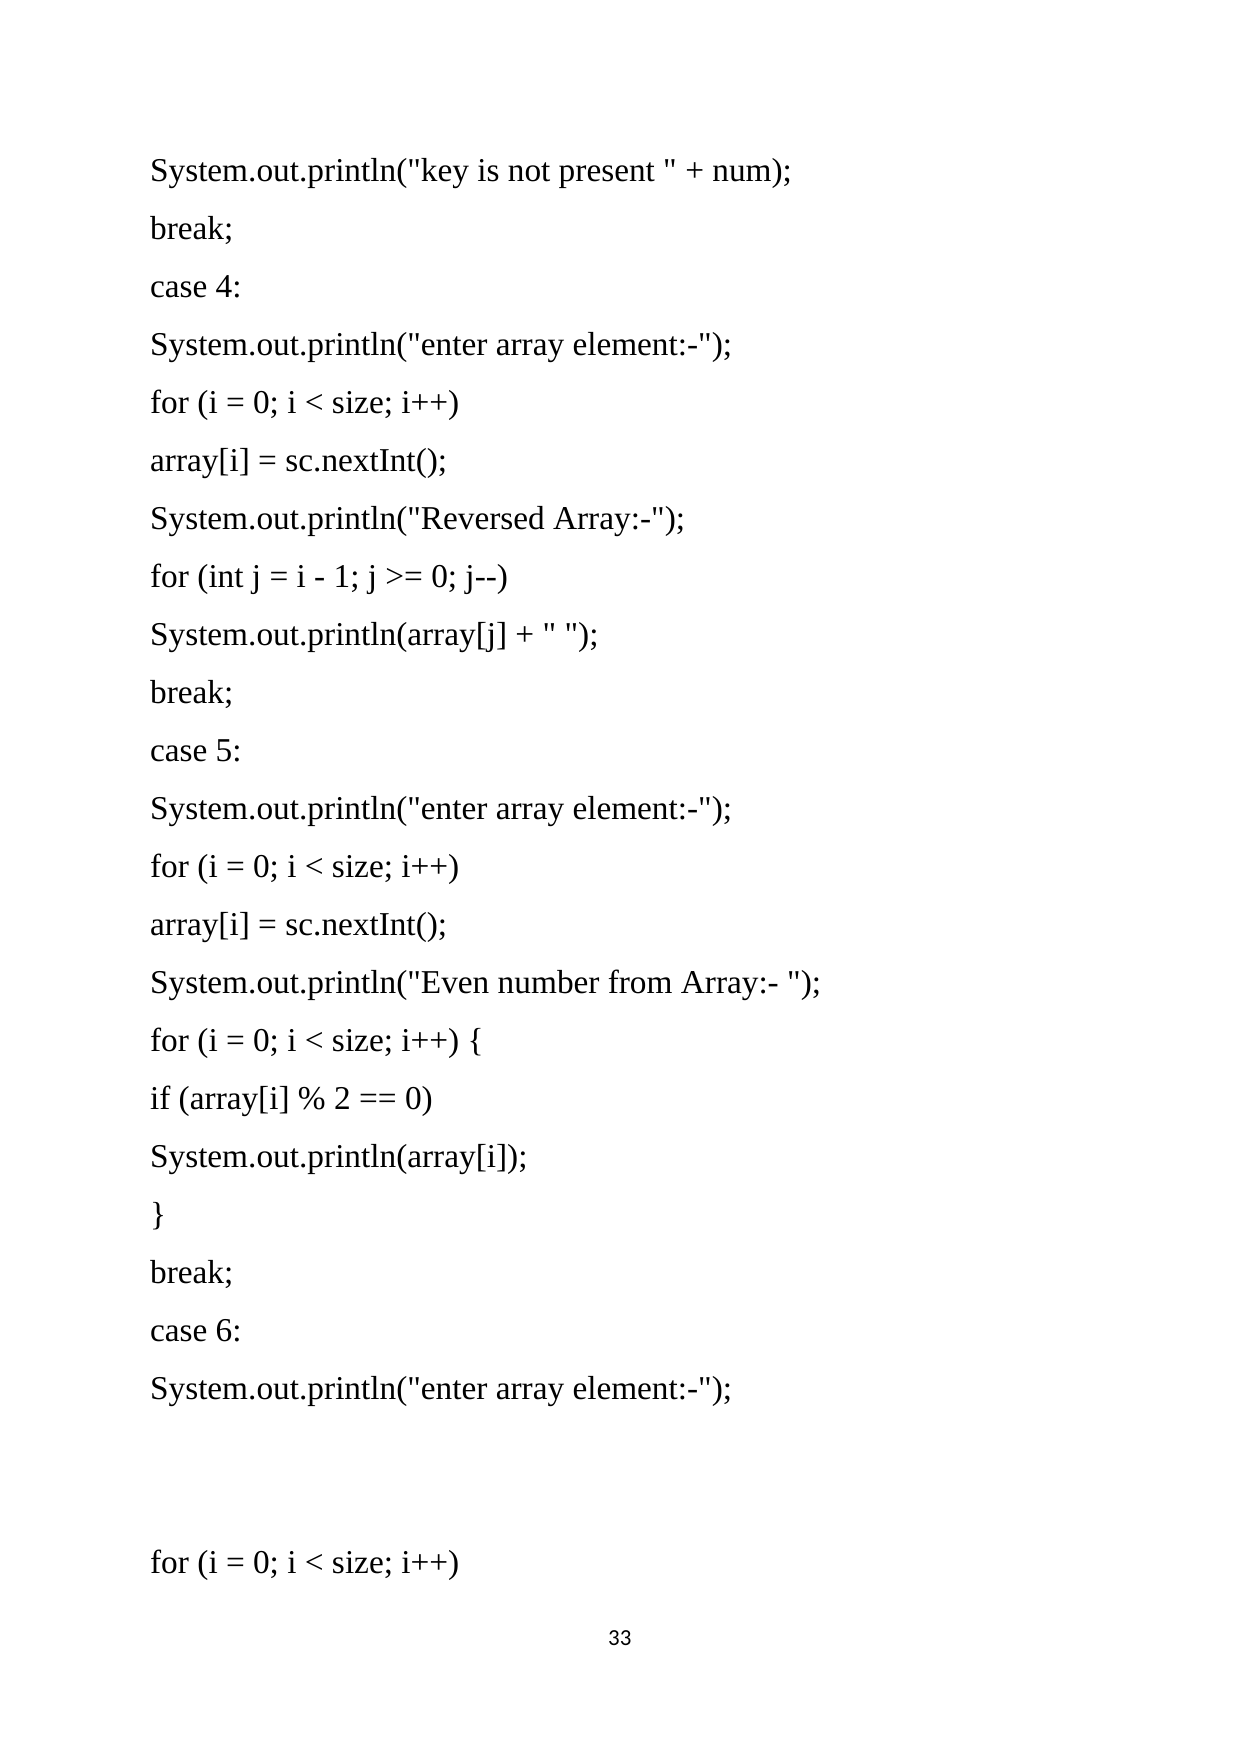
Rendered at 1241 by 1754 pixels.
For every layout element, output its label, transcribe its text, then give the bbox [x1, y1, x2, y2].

text case 6: [150, 1310, 1090, 1349]
text System.out.println("Even number from Array:- "); [150, 962, 1090, 1001]
text array[i] = sc.nextInt(); [150, 440, 1090, 478]
text if (array[i] % 2 == 0) [150, 1078, 1090, 1117]
text break; [150, 672, 1090, 711]
text System.out.println("key is not present " + num); [150, 150, 1090, 188]
text case 5: [150, 730, 1090, 768]
text for (i = 0; i < size; i++) [150, 382, 1090, 420]
text break; [150, 208, 1090, 246]
text System.out.println("enter array element:-"); [150, 324, 1090, 362]
text System.out.println("enter array element:-"); [150, 788, 1090, 827]
text case 4: [150, 266, 1090, 304]
text for (i = 0; i < size; i++) [150, 846, 1090, 884]
text System.out.println("Reversed Array:-"); [150, 498, 1090, 536]
text System.out.println(array[i]); [150, 1136, 1090, 1175]
text for (i = 0; i < size; i++) { [150, 1020, 1090, 1059]
text System.out.println(array[j] + " "); [150, 614, 1090, 652]
text } [150, 1194, 1090, 1233]
text System.out.println("enter array element:-"); [150, 1368, 1090, 1407]
text for (int j = i - 1; j >= 0; j--) [150, 556, 1090, 594]
text for (i = 0; i < size; i++) [150, 1542, 1090, 1581]
text array[i] = sc.nextInt(); [150, 904, 1090, 943]
text break; [150, 1252, 1090, 1291]
